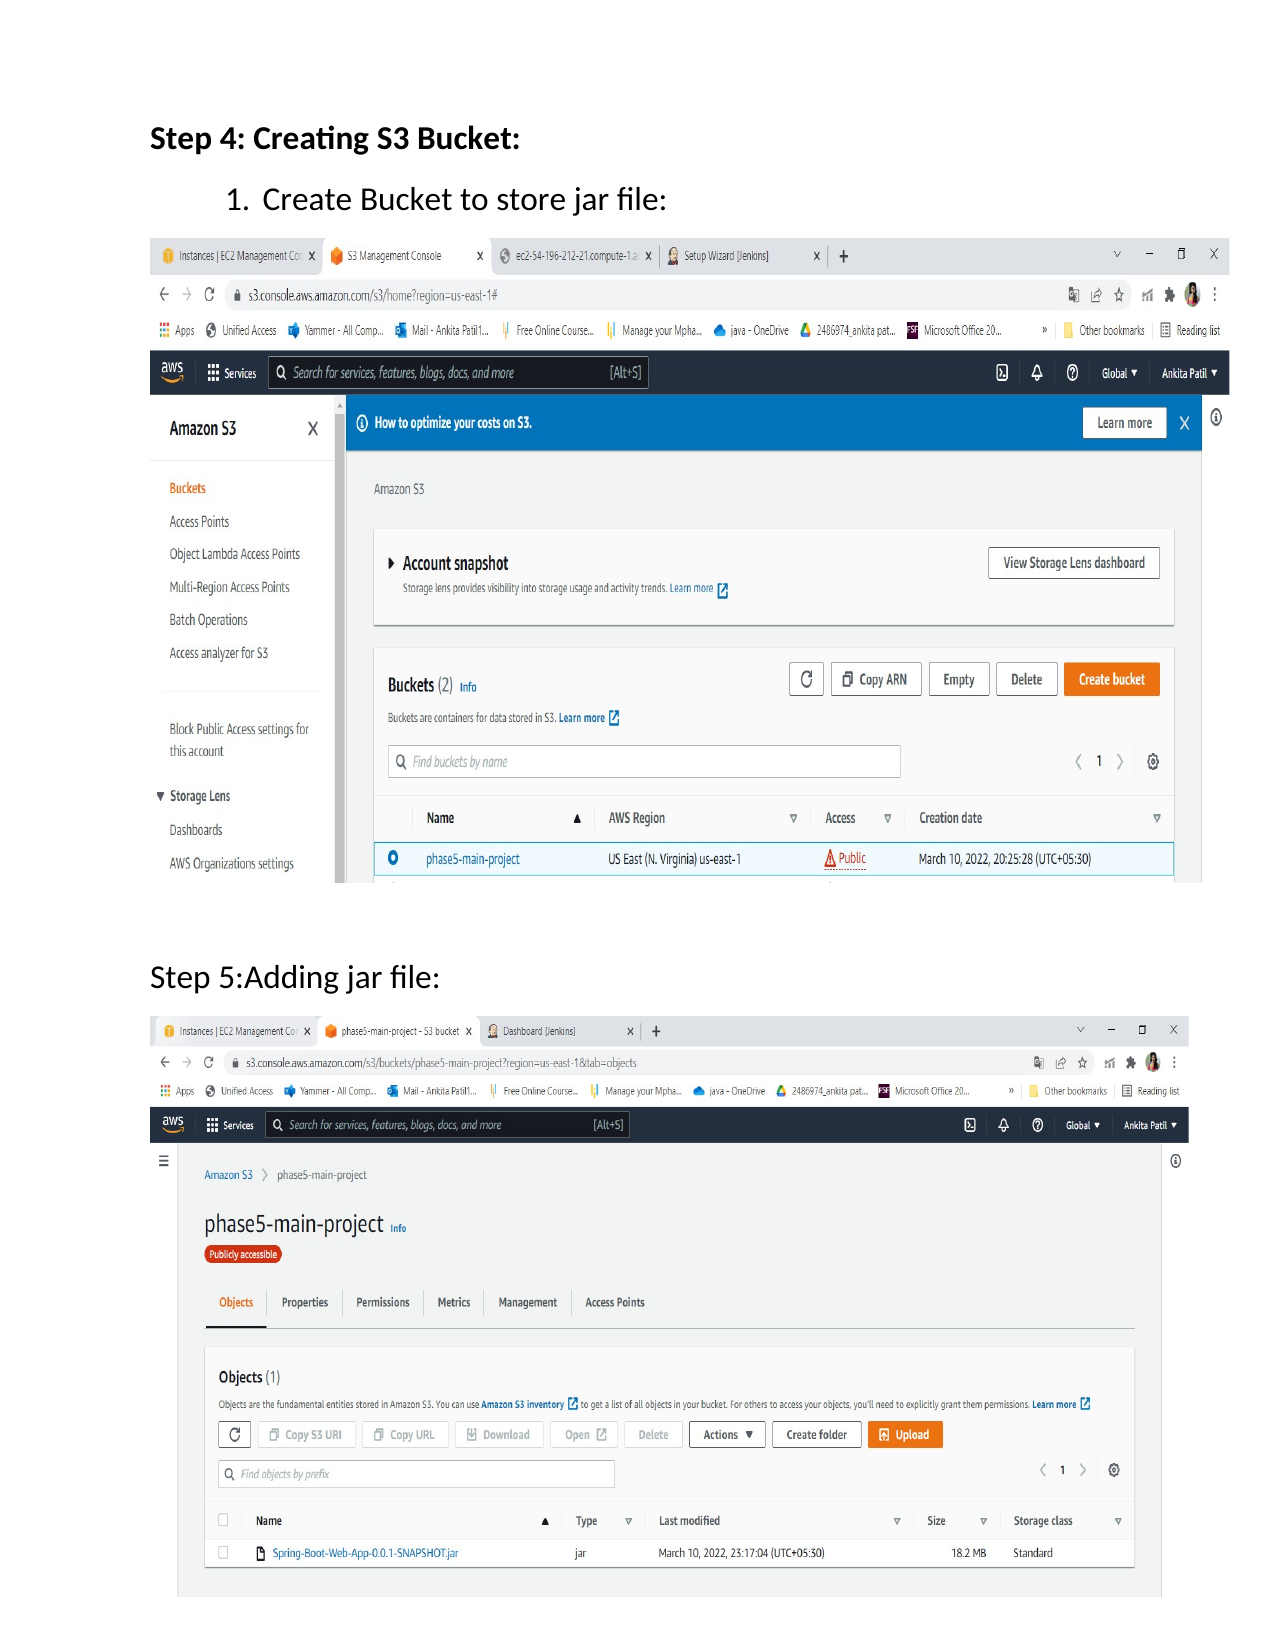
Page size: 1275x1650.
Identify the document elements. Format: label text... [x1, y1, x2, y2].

picture [150, 1016, 1189, 1597]
picture [150, 238, 1230, 883]
subtitle Step 4: Creating S3 Bucket: [150, 117, 1233, 157]
text Step 5:Adding jar file: [150, 956, 1233, 997]
list Create Bucket to store jar file: [225, 178, 1233, 218]
